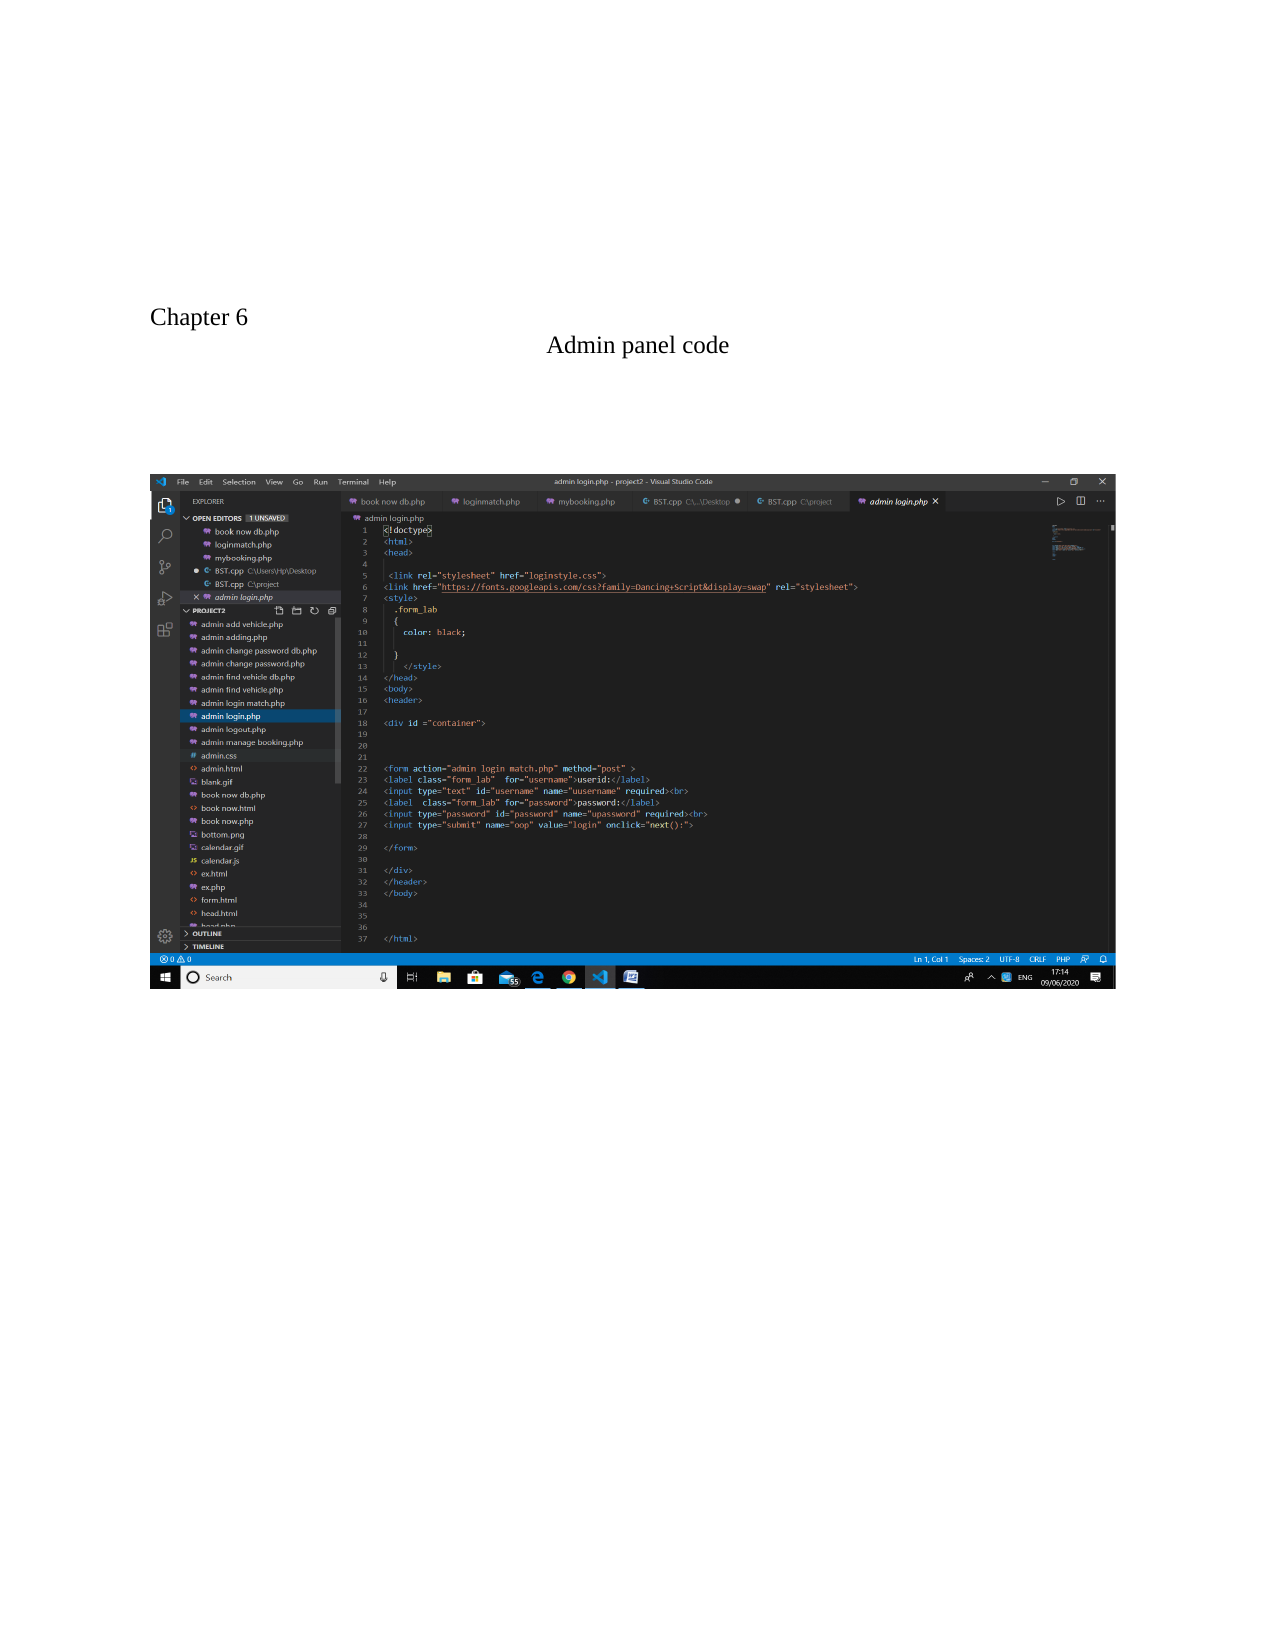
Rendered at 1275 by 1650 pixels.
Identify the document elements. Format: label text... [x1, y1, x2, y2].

text Admin panel code [150, 330, 1125, 359]
picture [150, 474, 1116, 989]
text Chapter 6 [150, 302, 1125, 330]
